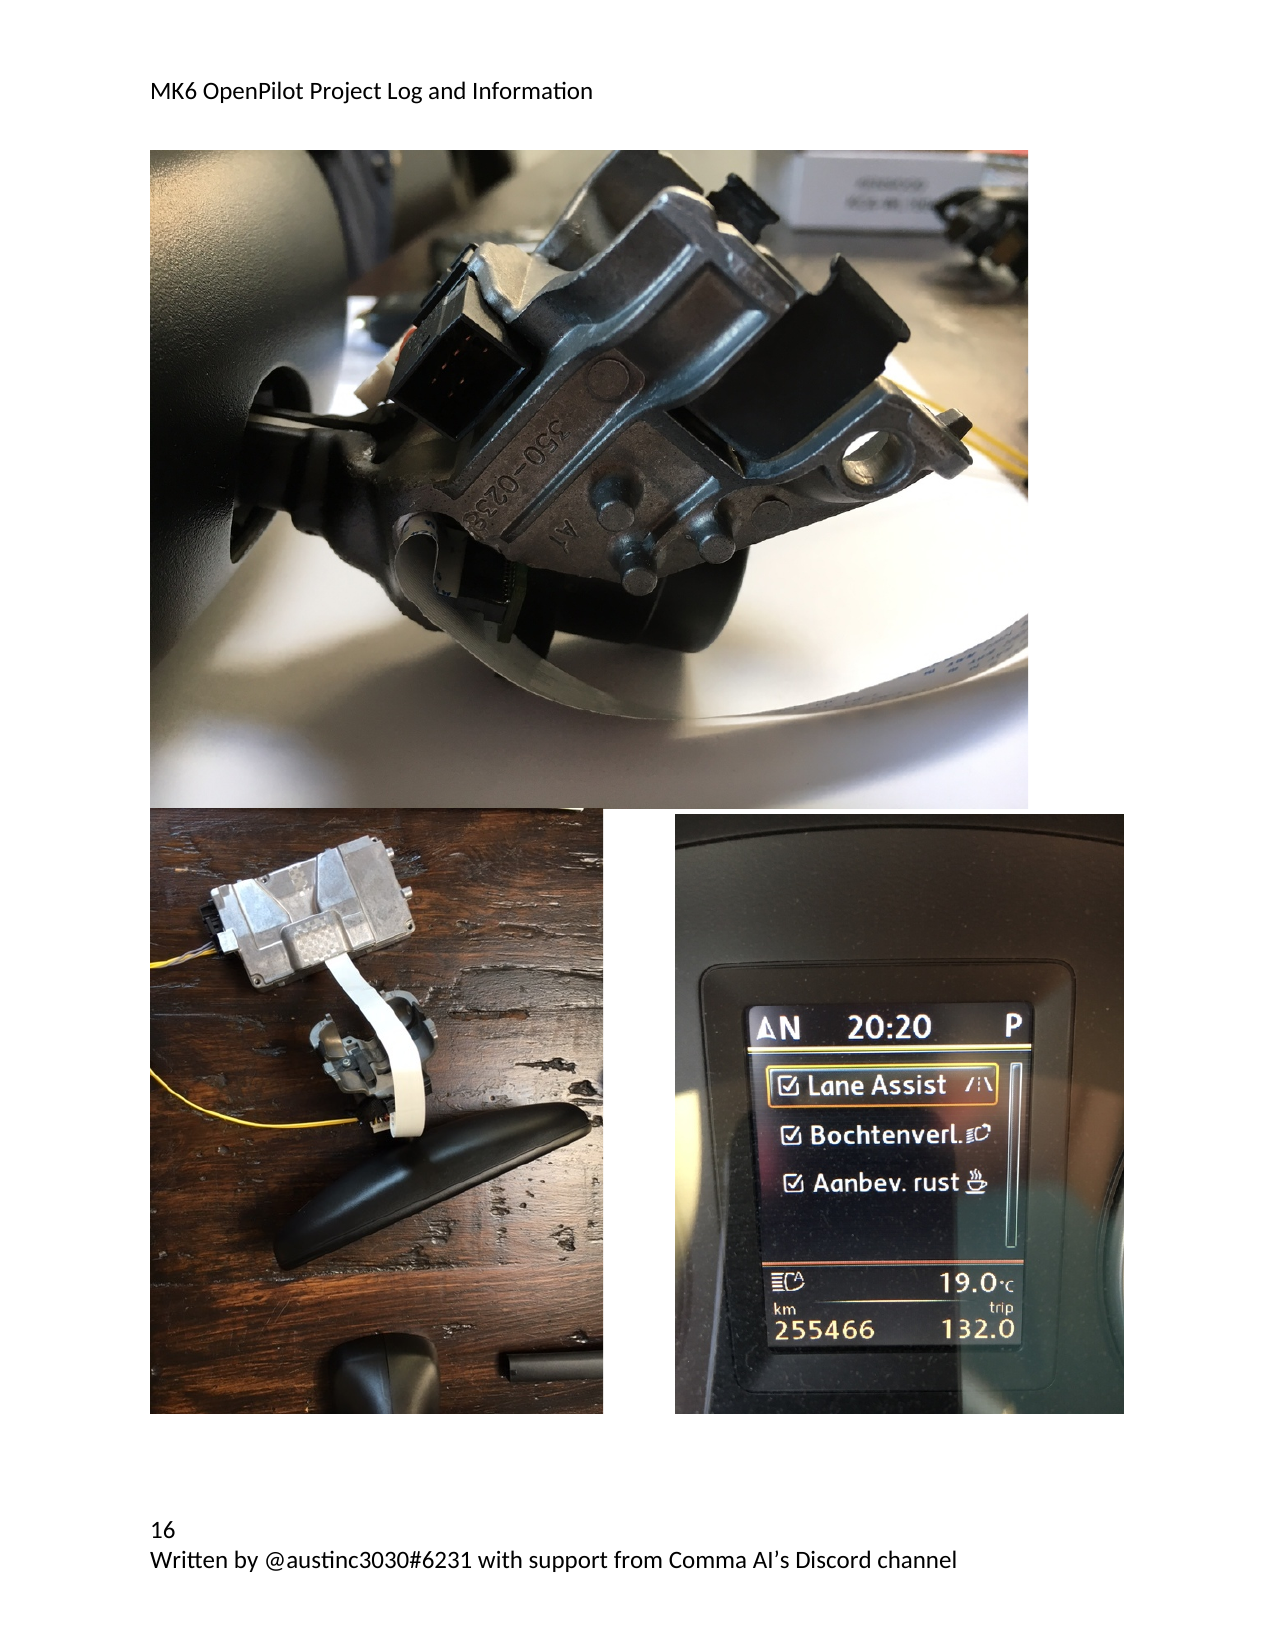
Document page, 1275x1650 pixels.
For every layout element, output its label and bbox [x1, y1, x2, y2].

picture [675, 814, 1124, 1414]
picture [150, 150, 1029, 1414]
